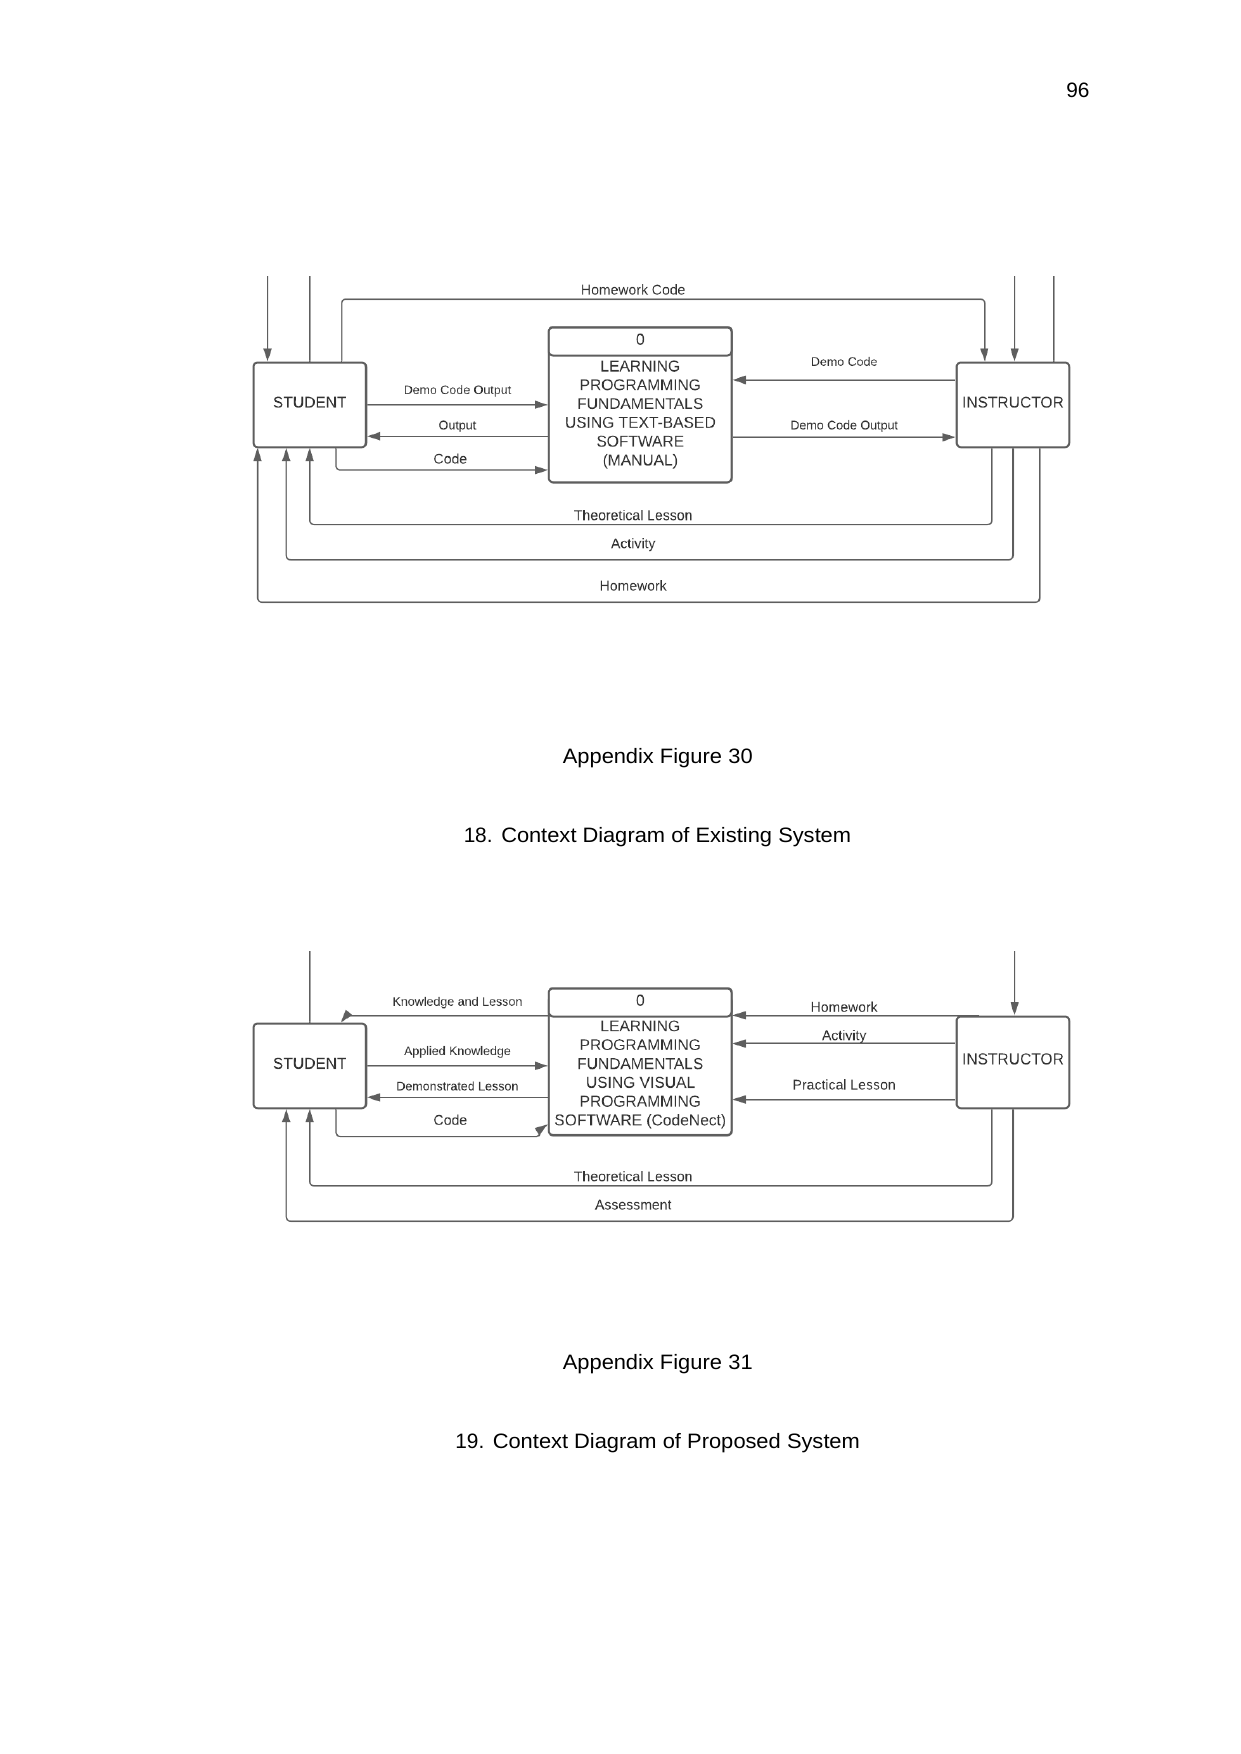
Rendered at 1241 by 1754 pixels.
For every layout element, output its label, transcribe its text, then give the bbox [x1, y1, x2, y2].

text Appendix Figure 31 [337, 1349, 978, 1373]
list Context Diagram of Existing System [463, 823, 1090, 847]
picture [225, 951, 1097, 1256]
list Context Diagram of Proposed System [455, 1428, 1090, 1452]
picture [225, 276, 1097, 637]
text Appendix Figure 30 [337, 744, 978, 768]
